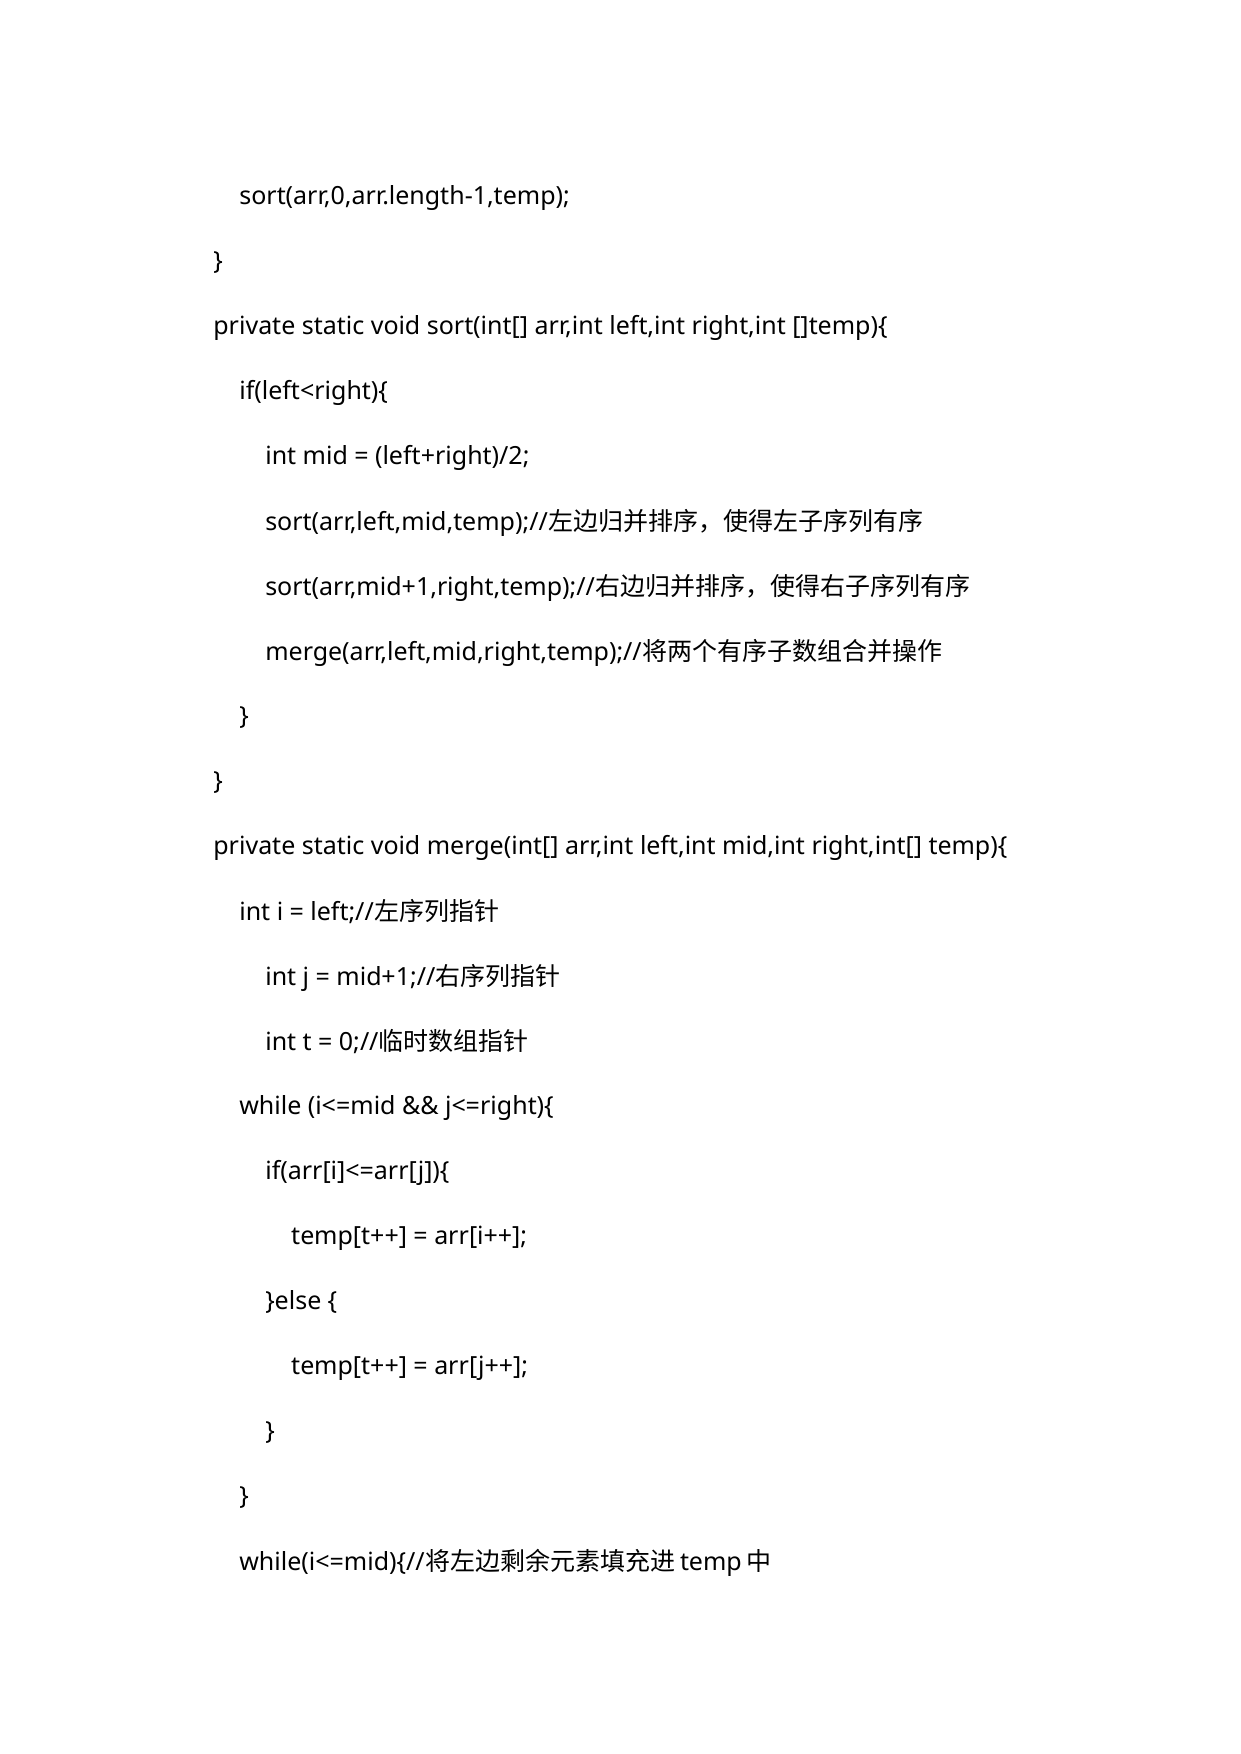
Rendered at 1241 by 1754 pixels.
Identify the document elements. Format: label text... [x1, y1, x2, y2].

text sort(arr,mid+1,right,temp);//右边归并排序，使得右子序列有序 [187, 552, 1053, 617]
text while (i<=mid && j<=right){ [187, 1072, 1053, 1137]
text private static void merge(int[] arr,int left,int mid,int right,int[] temp){ [187, 812, 1053, 877]
text } [187, 1462, 1053, 1527]
text while(i<=mid){//将左边剩余元素填充进temp中 [187, 1527, 1053, 1592]
text int i = left;//左序列指针 [187, 877, 1053, 942]
text } [187, 747, 1053, 812]
text sort(arr,0,arr.length-1,temp); [187, 162, 1053, 227]
text } [187, 682, 1053, 747]
text } [187, 227, 1053, 292]
text temp[t++] = arr[j++]; [187, 1332, 1053, 1397]
text }else { [187, 1267, 1053, 1332]
text if(arr[i]<=arr[j]){ [187, 1137, 1053, 1202]
text merge(arr,left,mid,right,temp);//将两个有序子数组合并操作 [187, 617, 1053, 682]
text int t = 0;//临时数组指针 [187, 1007, 1053, 1072]
text if(left<right){ [187, 357, 1053, 422]
text int j = mid+1;//右序列指针 [187, 942, 1053, 1007]
text sort(arr,left,mid,temp);//左边归并排序，使得左子序列有序 [187, 487, 1053, 552]
text } [187, 1397, 1053, 1462]
text private static void sort(int[] arr,int left,int right,int []temp){ [187, 292, 1053, 357]
text temp[t++] = arr[i++]; [187, 1202, 1053, 1267]
text int mid = (left+right)/2; [187, 422, 1053, 487]
